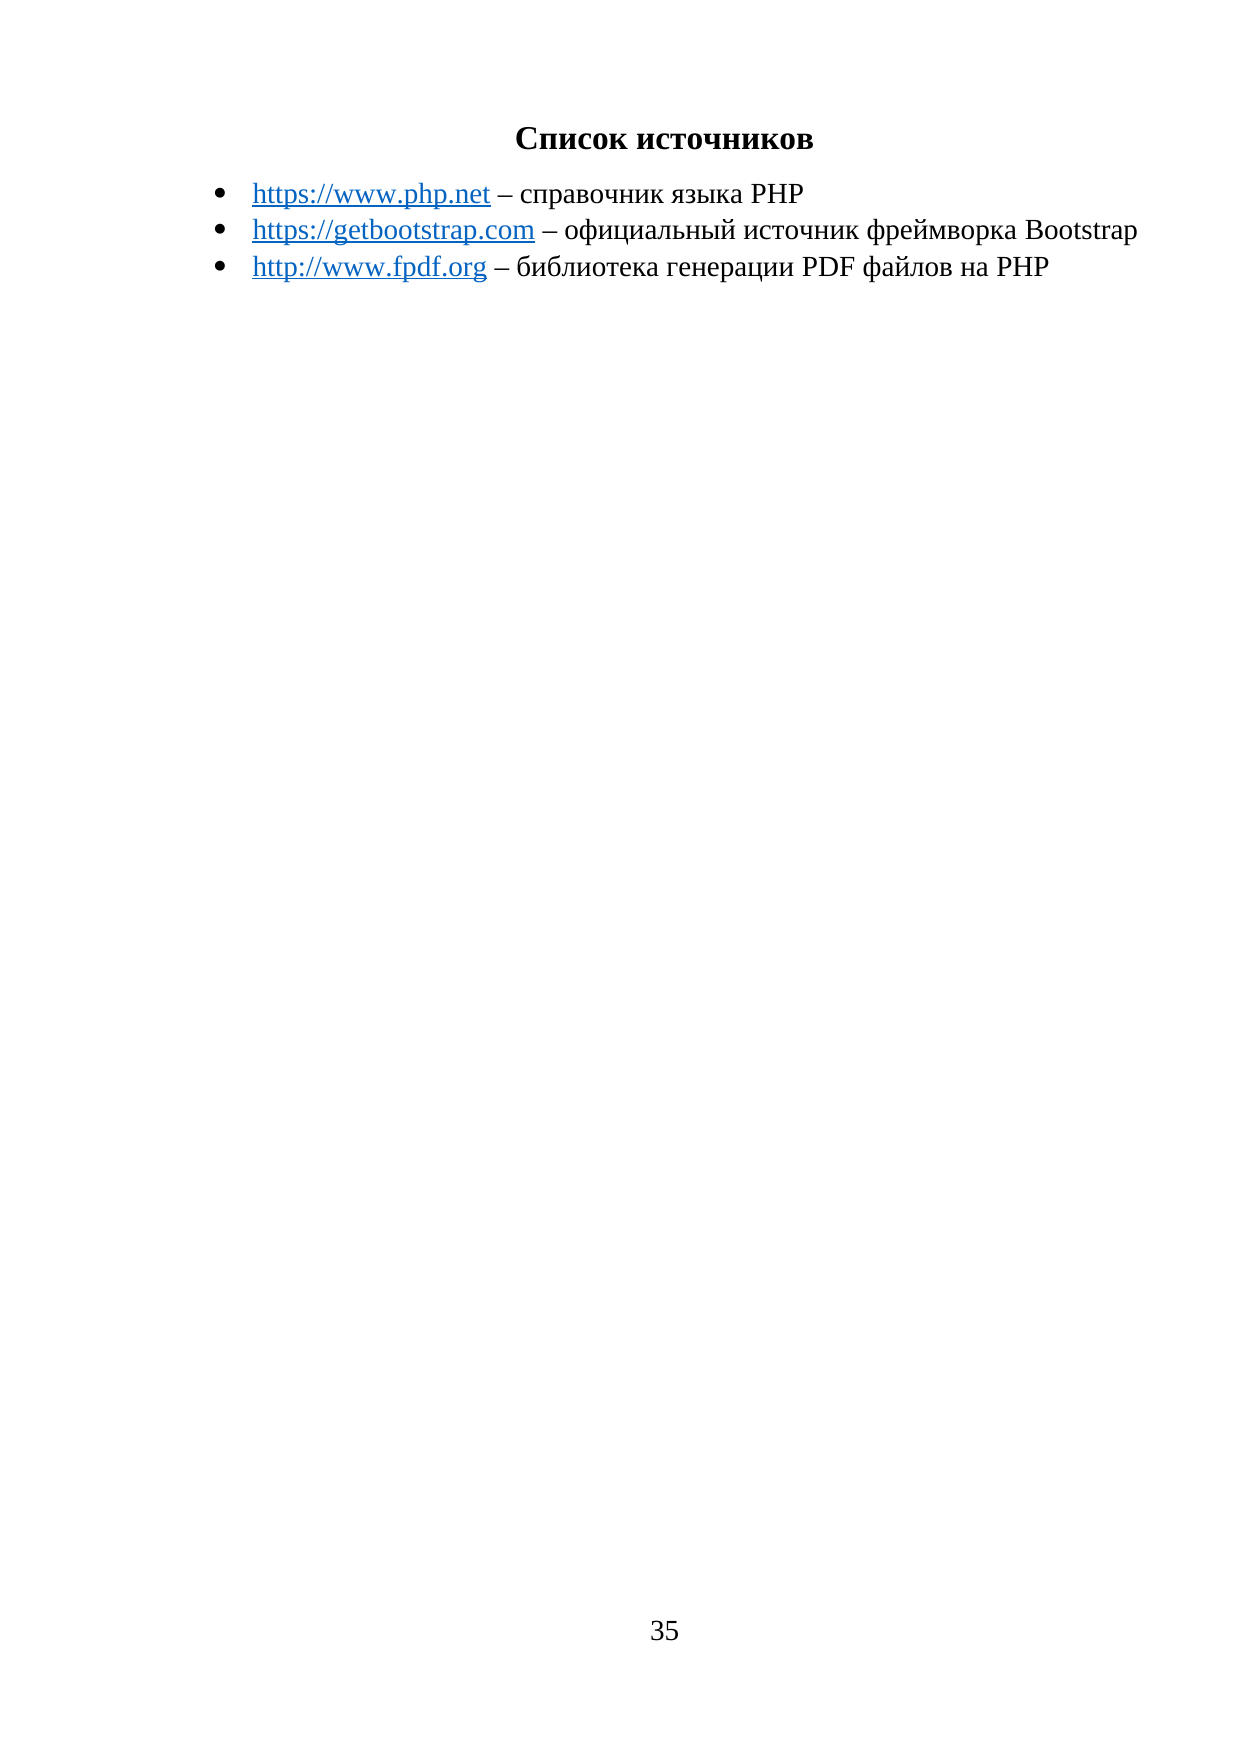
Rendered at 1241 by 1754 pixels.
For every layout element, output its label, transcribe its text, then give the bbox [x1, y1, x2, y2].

text Список источников [177, 118, 1152, 156]
list https://www.php.net – справочник языка PHP [215, 176, 1152, 210]
list http://www.fpdf.org – библиотека генерации PDF файлов на PHP [215, 249, 1152, 282]
list https://getbootstrap.com – официальный источник фреймворка Bootstrap [215, 212, 1152, 246]
